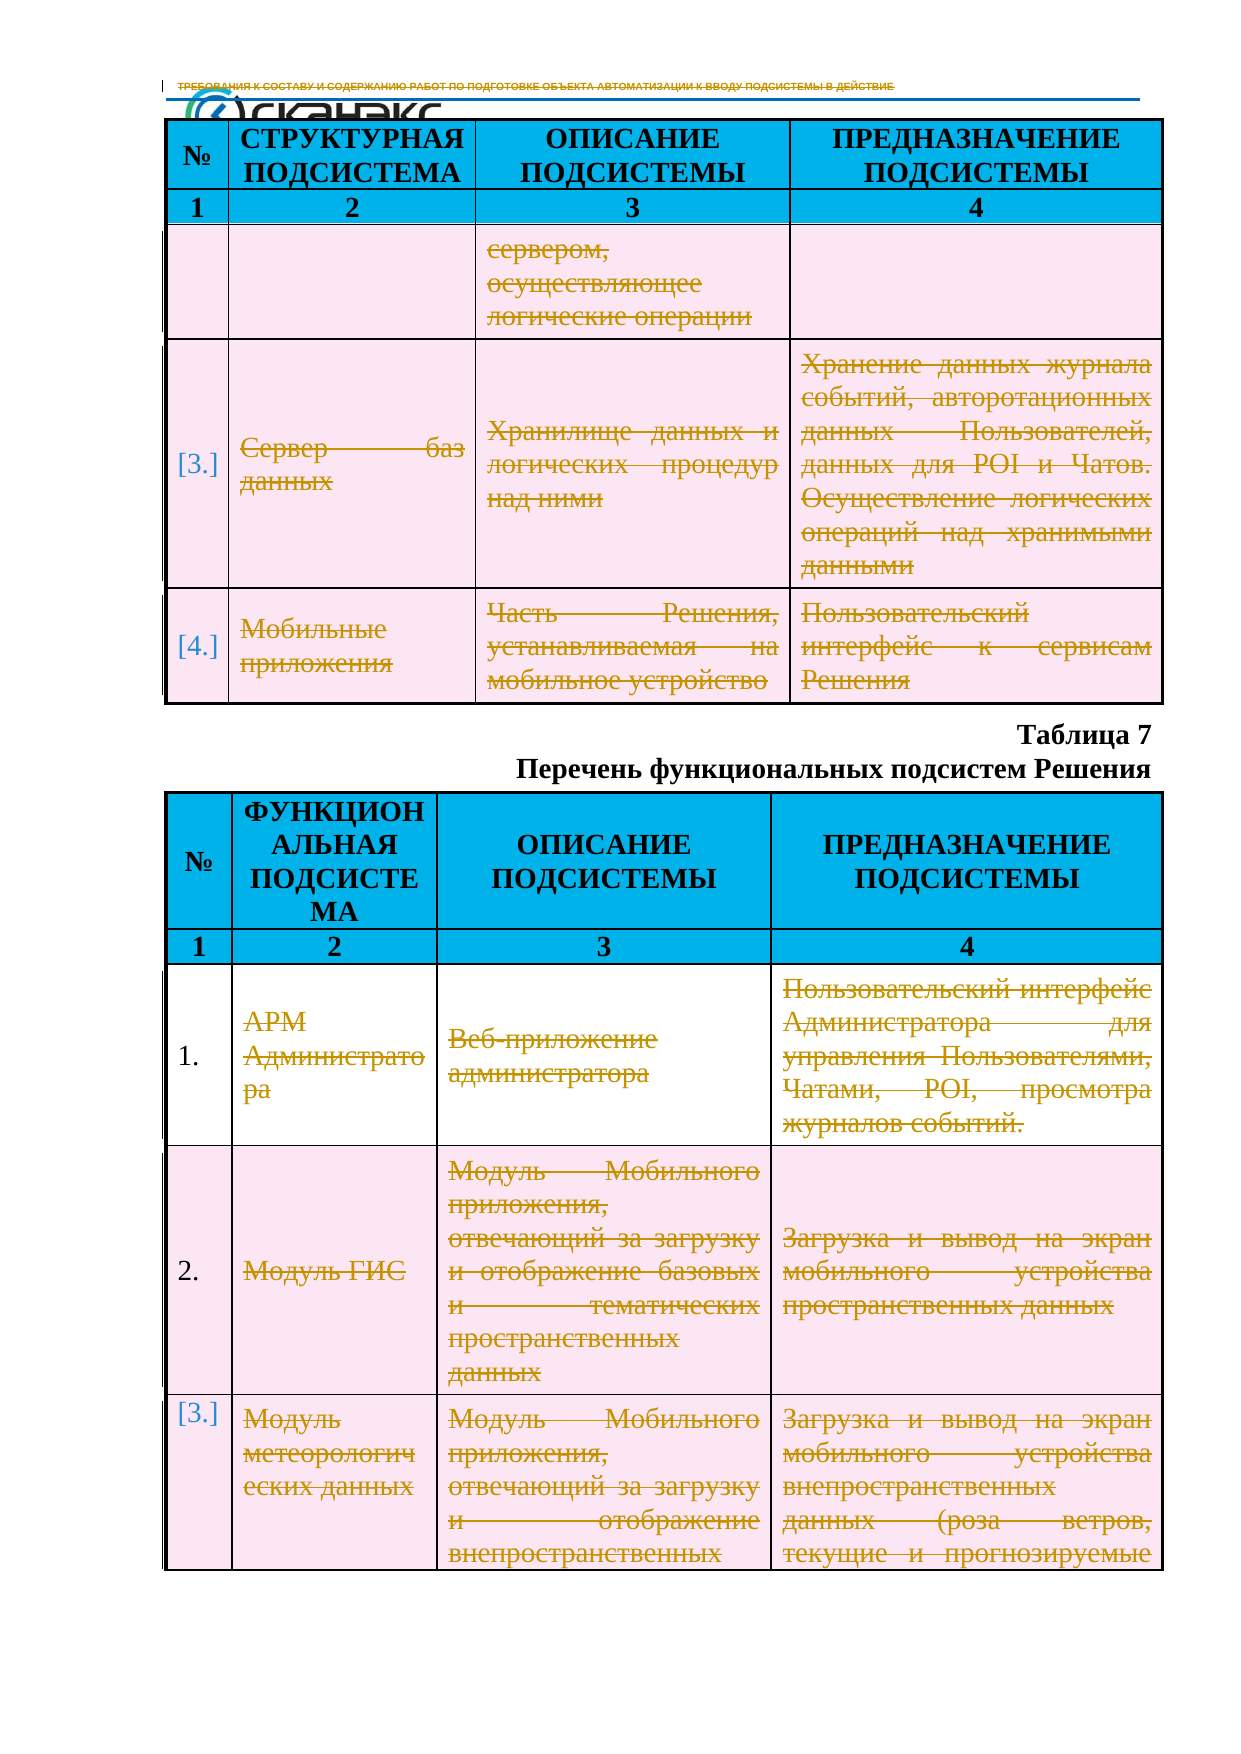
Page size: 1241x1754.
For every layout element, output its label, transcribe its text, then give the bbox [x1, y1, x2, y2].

table_cell 1 [168, 930, 231, 963]
table_header № [168, 794, 231, 928]
table_cell [438, 965, 770, 1145]
table_cell [772, 965, 1161, 1145]
table_cell [233, 965, 436, 1145]
picture [177, 101, 452, 118]
picture [200, 88, 452, 98]
table_header структурная подсистема [229, 121, 475, 188]
table_cell 4 [791, 190, 1161, 223]
picture [177, 88, 200, 98]
table_cell 3 [438, 930, 770, 963]
table_cell 3 [476, 190, 789, 223]
table_header Описание подсистемы [476, 121, 789, 188]
table_cell 2 [229, 190, 475, 223]
picture [177, 74, 452, 87]
table_header Описание подсистемы [438, 794, 770, 928]
table_header Предназначение подсистемы [791, 121, 1161, 188]
table_header № [168, 121, 228, 188]
table_header Функциональная подсистема [233, 794, 436, 928]
table_header Предназначение подсистемы [772, 794, 1161, 928]
table_cell 4 [772, 930, 1161, 963]
table_cell [168, 965, 231, 1145]
table_cell 2 [233, 930, 436, 963]
table_cell 1 [168, 190, 228, 223]
text Таблица 7 Перечень функциональных подсистем Решения [177, 717, 1152, 784]
